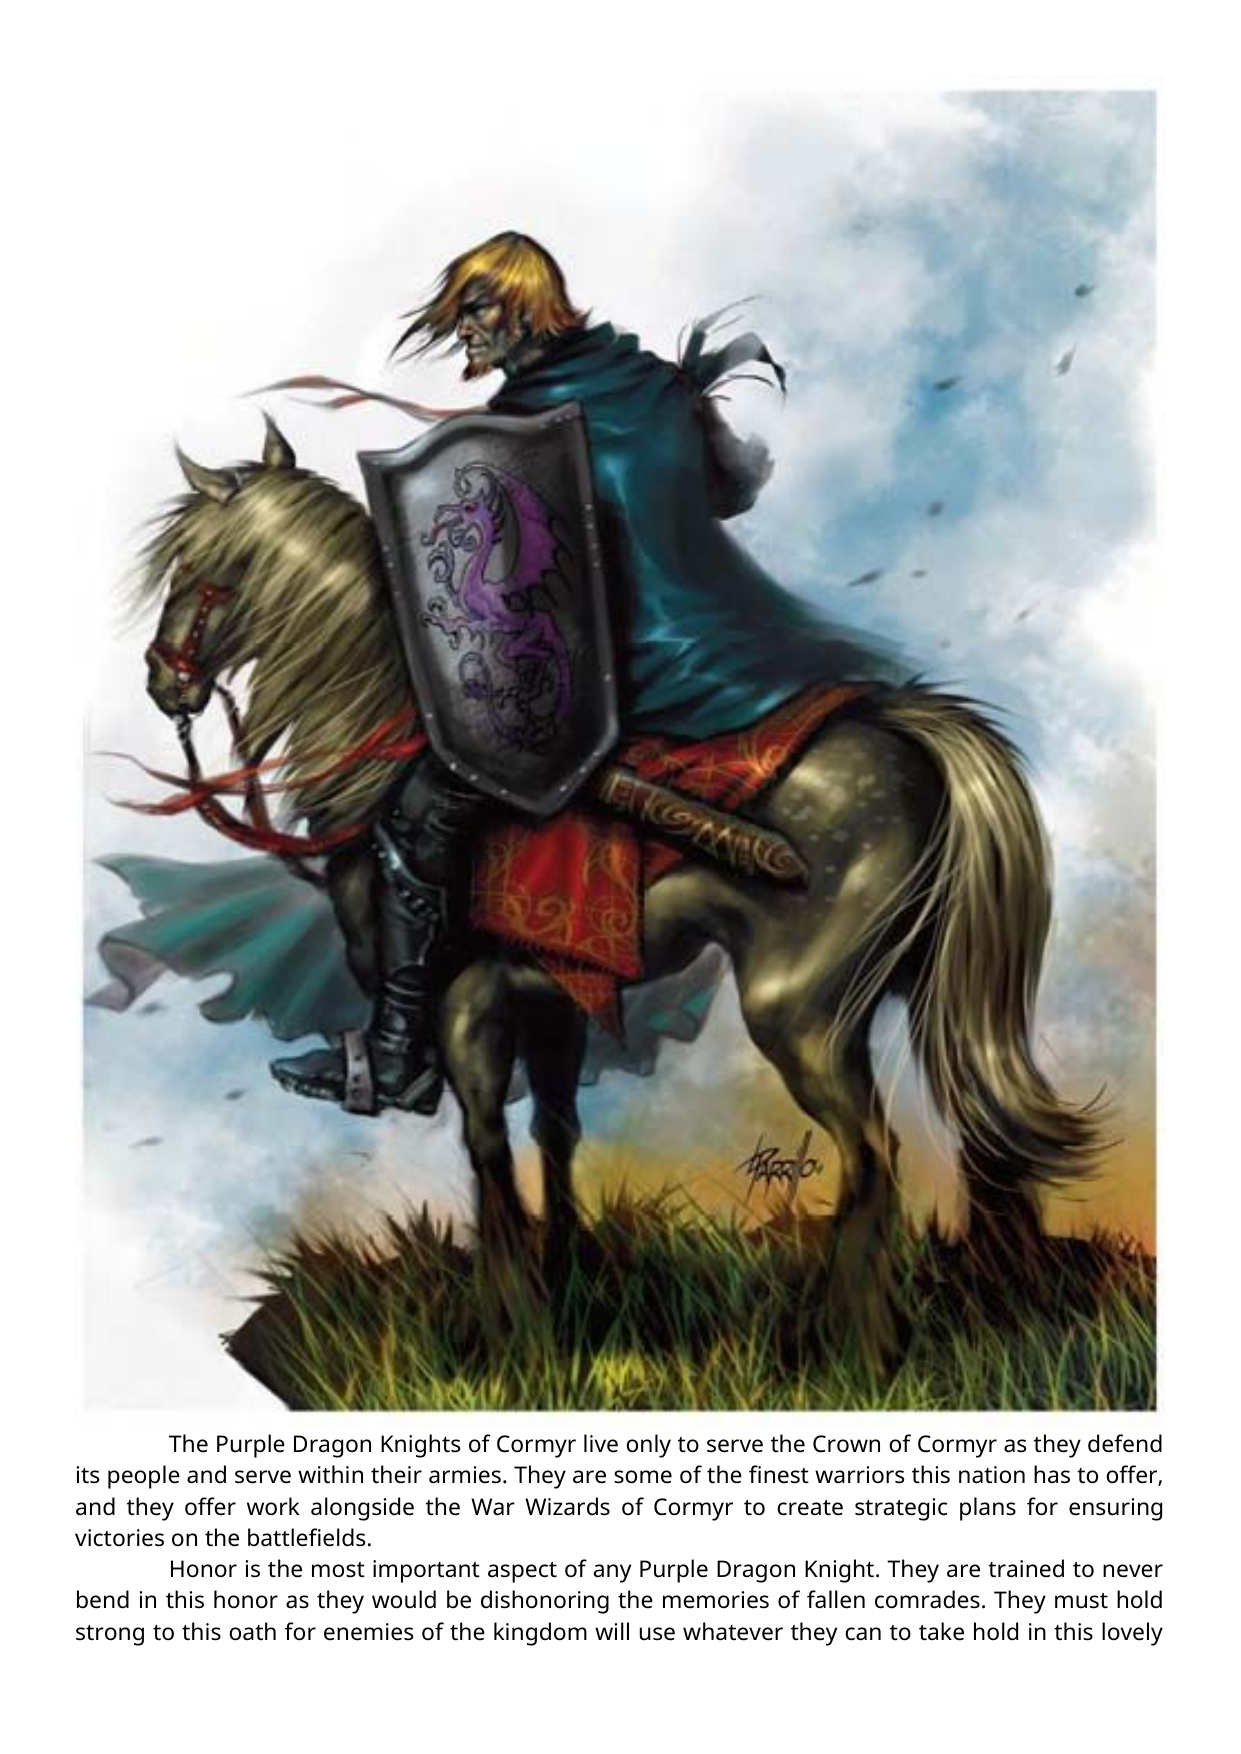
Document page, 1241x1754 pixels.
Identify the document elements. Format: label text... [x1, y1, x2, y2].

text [75, 1553, 1165, 1647]
text The Purple Dragon Knights of Cormyr live only to serve the Crown of Cormyr as they defend its people and serve within their armies. They are some of the finest warriors this nation has to offer, and they offer work alongside the War Wizards of Cormyr to create strategic plans for ensuring victories on the battlefields. [75, 1428, 1165, 1553]
picture [75, 75, 1166, 1428]
